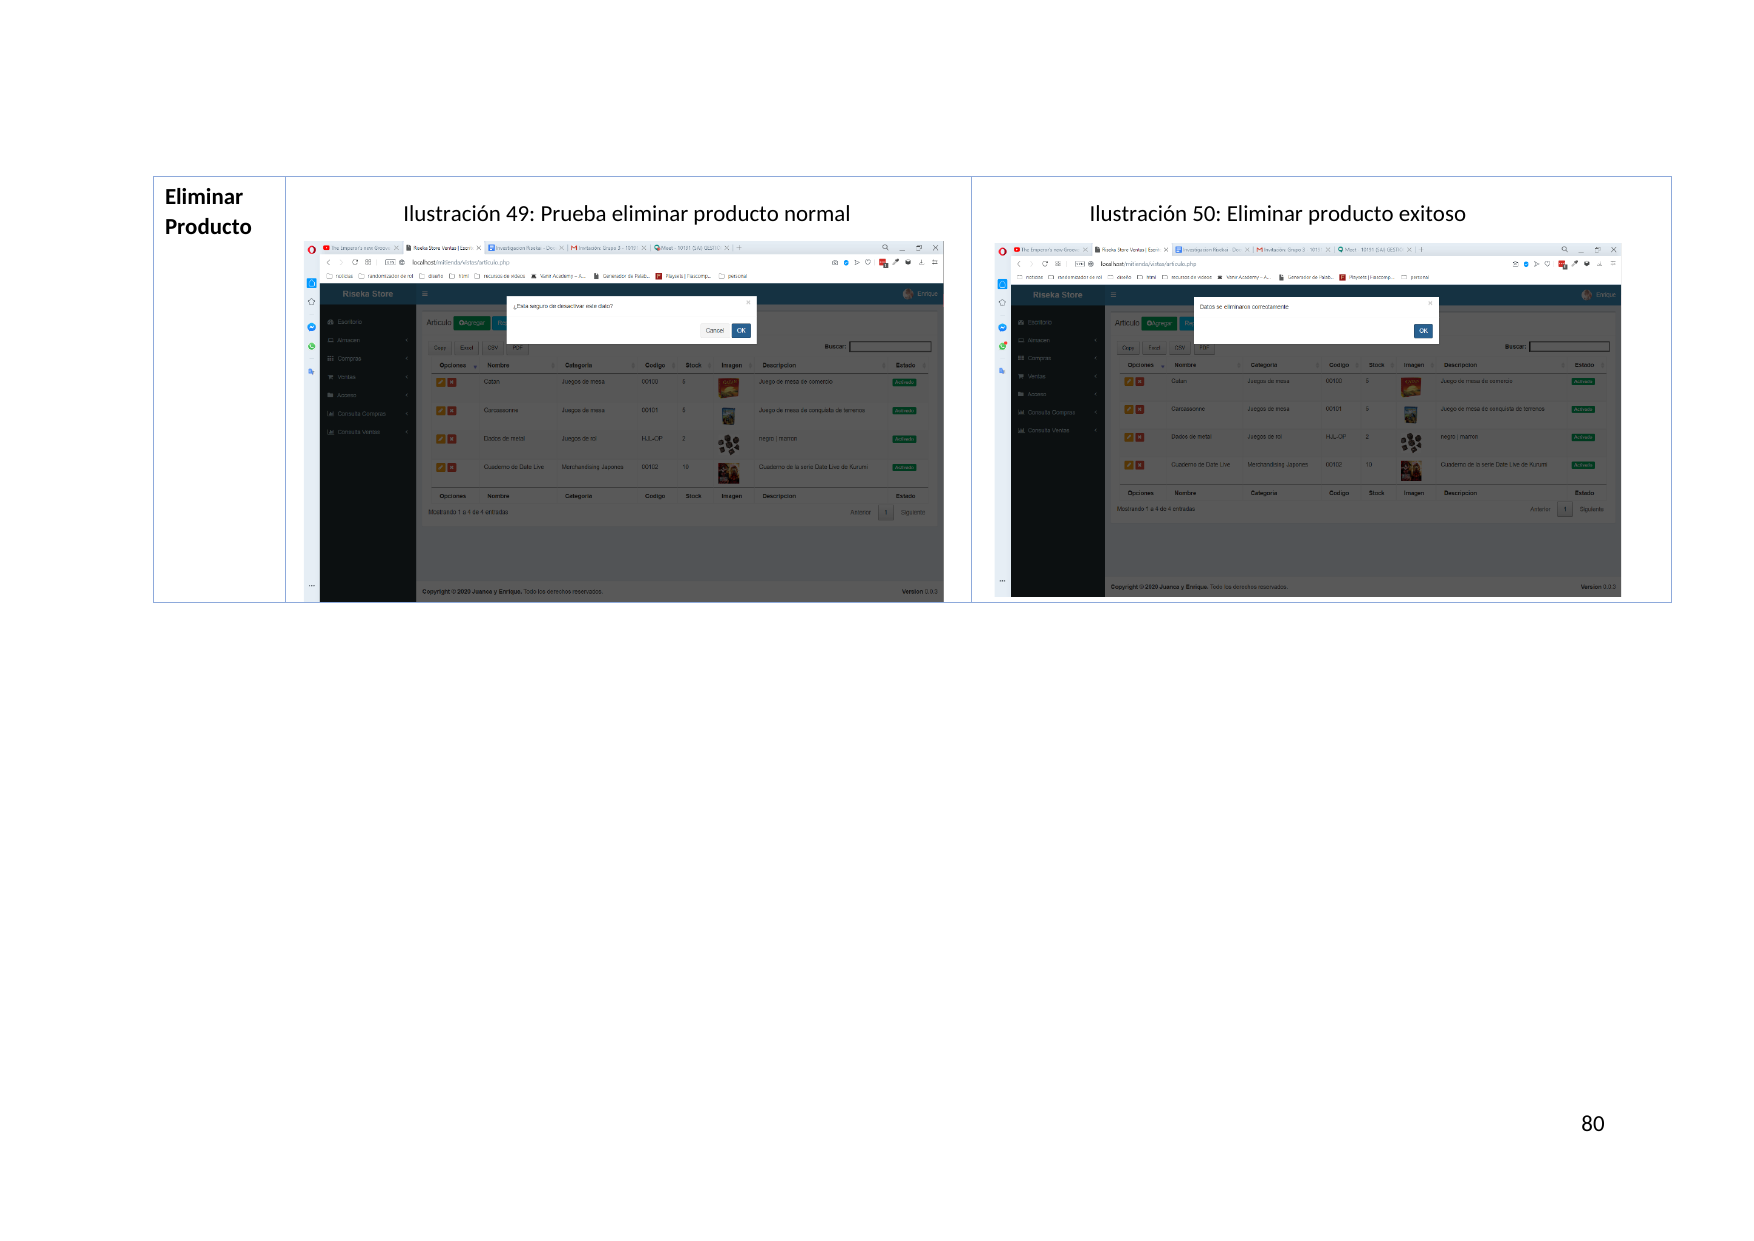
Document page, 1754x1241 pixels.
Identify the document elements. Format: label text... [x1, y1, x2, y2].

picture [994, 243, 1622, 597]
picture [303, 241, 944, 602]
table_cell [286, 177, 971, 602]
table_cell [972, 177, 1671, 602]
table_cell Eliminar Producto [154, 177, 285, 602]
